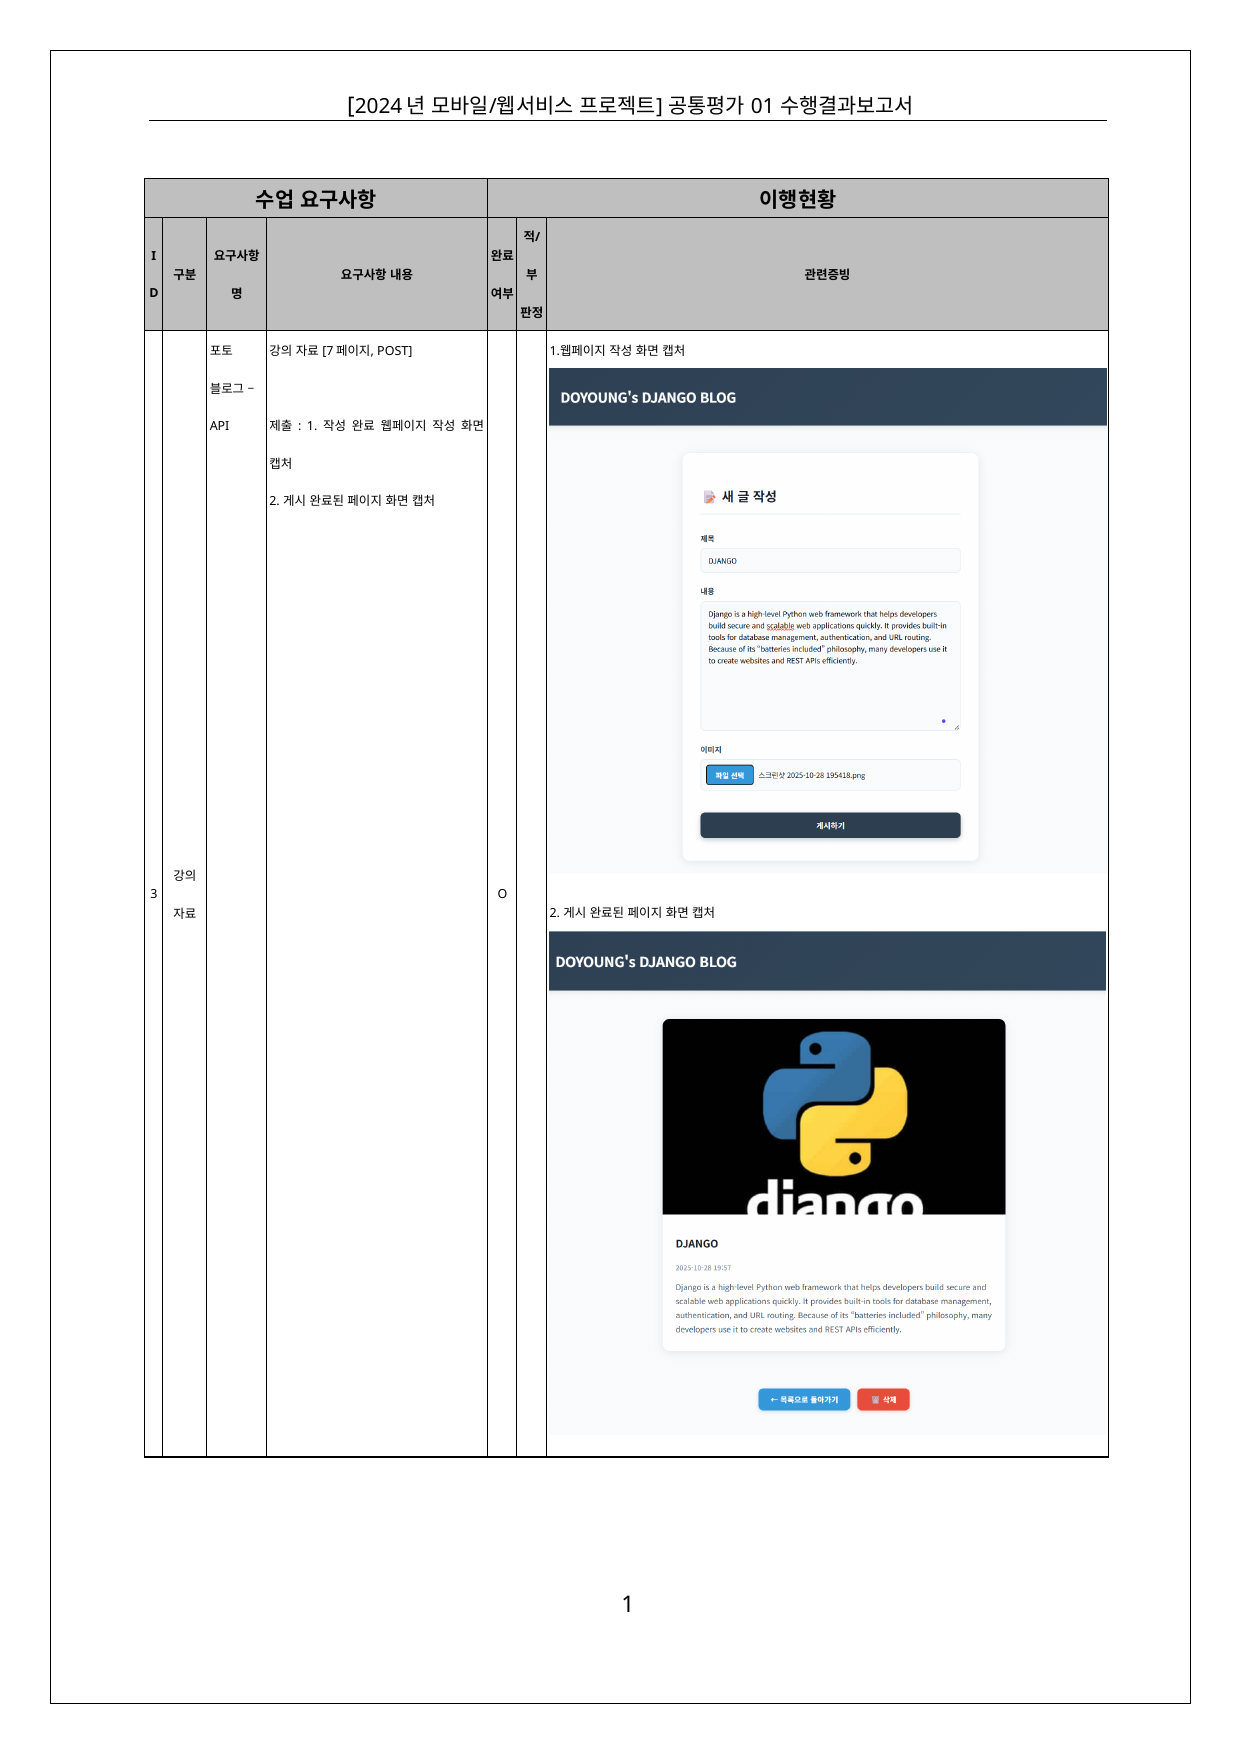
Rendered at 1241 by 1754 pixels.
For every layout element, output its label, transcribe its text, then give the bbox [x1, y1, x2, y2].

table_cell 포토 블로그 – API [207, 331, 266, 1456]
table_cell 3 [145, 331, 162, 1456]
table_cell 구분 [163, 218, 206, 330]
table_cell ID [145, 218, 162, 330]
table_cell 1.웹페이지 작성 화면 캡처 2. 게시 완료된 페이지 화면 캡처 [547, 331, 1108, 1456]
picture [549, 368, 1107, 873]
table_header 수업 요구사항 [145, 179, 487, 217]
table_cell 완료 여부 [488, 218, 516, 330]
table_cell O [488, 331, 516, 1456]
table_header 이행현황 [488, 179, 1108, 217]
table_cell 요구사항명 [207, 218, 266, 330]
table_cell 강의 자료 [7페이지, POST] 제출 : 1. 작성 완료 웹페이지 작성 화면 캡처 2. 게시 완료된 페이지 화면 캡처 [267, 331, 487, 1456]
table_cell 강의 자료 [163, 331, 206, 1456]
table_cell [517, 331, 546, 1456]
table_cell 적/부 판정 [517, 218, 546, 330]
table_cell 관련증빙 [547, 218, 1108, 330]
table_cell 요구사항 내용 [267, 218, 487, 330]
picture [549, 931, 1106, 1435]
